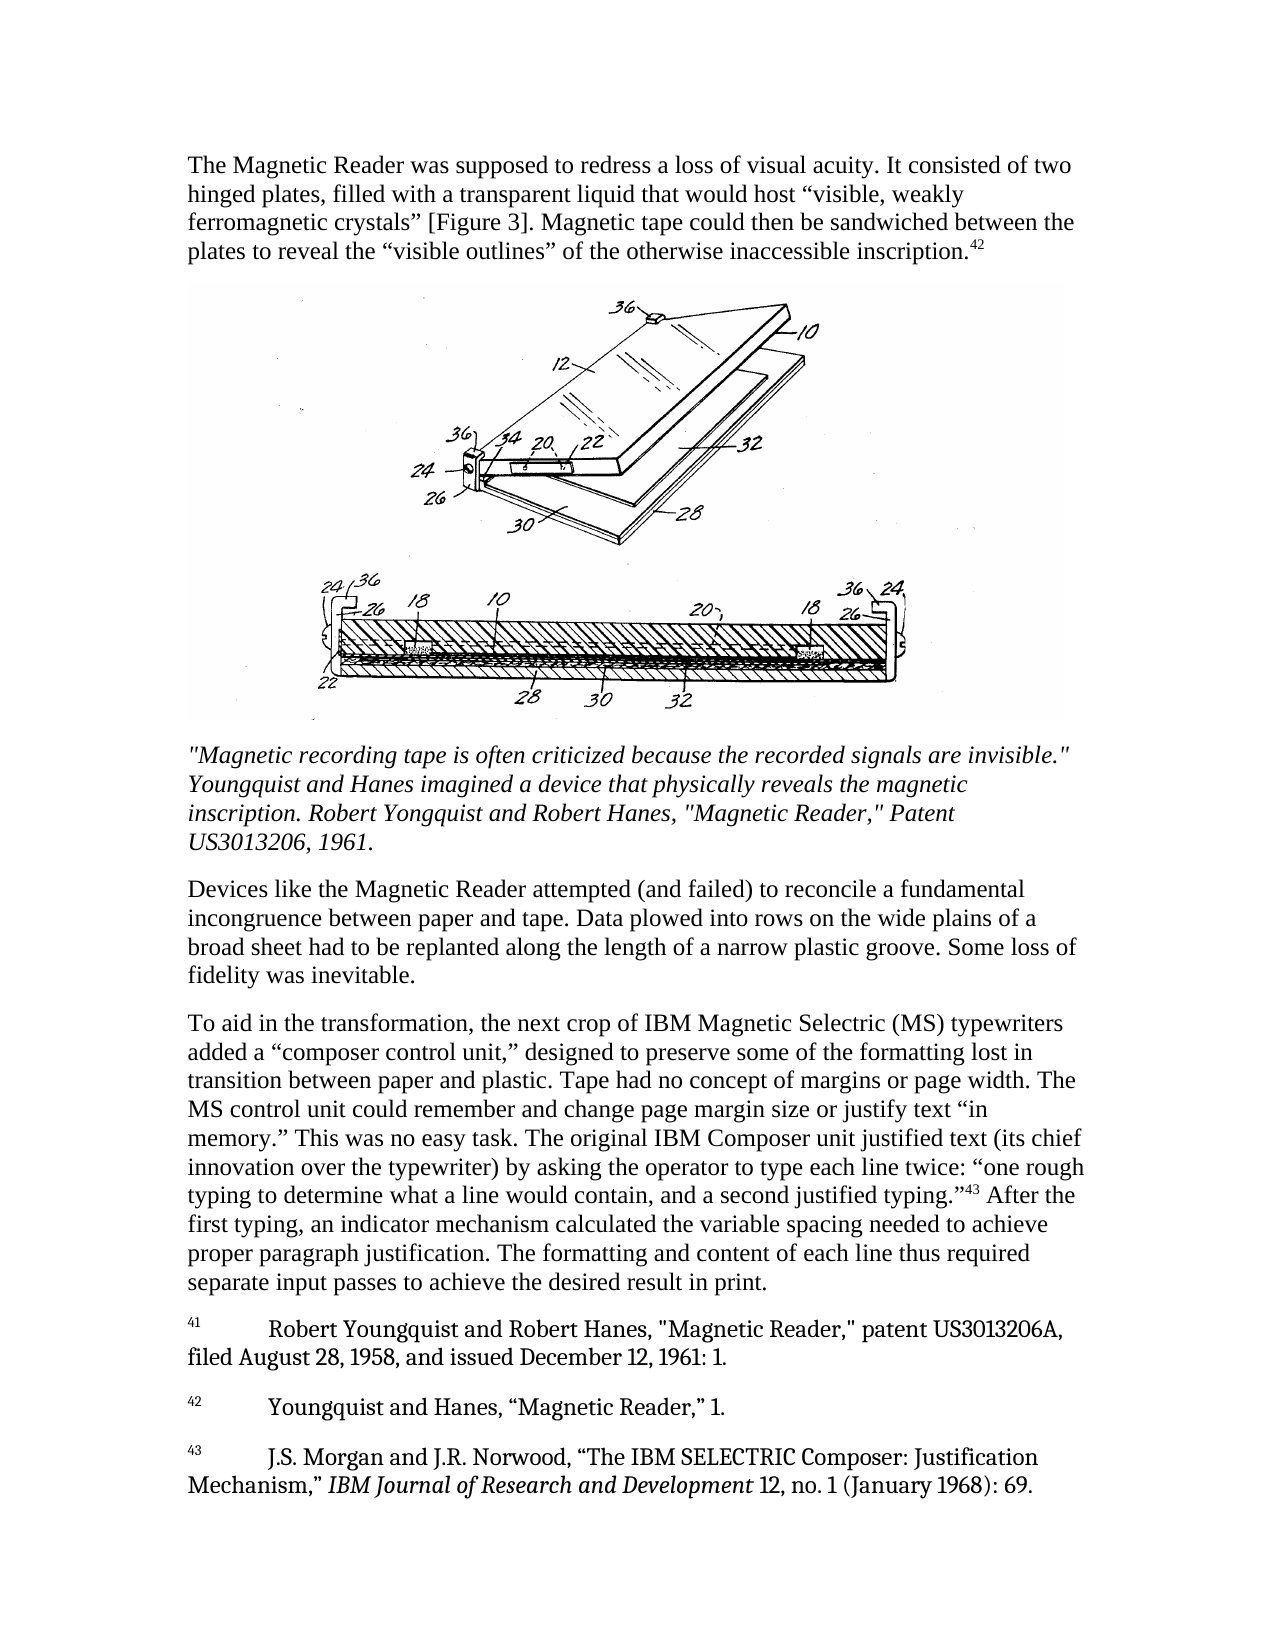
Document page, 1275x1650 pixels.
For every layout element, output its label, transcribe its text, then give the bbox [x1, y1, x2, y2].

text "Magnetic recording tape is often criticized because the recorded signals are invisible." Youngquist and Hanes imagined a device that physically reveals the magnetic inscription. Robert Yongquist and Robert Hanes, "Magnetic Reader," Patent US3013206, 1961. [187, 741, 1087, 856]
text To aid in the transformation, the next crop of IBM Magnetic Selectric (MS) typewriters added a “composer control unit,” designed to preserve some of the formatting lost in transition between paper and plastic. Tape had no concept of margins or page width. The MS control unit could remember and change page margin size or justify text “in memory.” This was no easy task. The original IBM Composer unit justified text (its chief innovation over the typewriter) by asking the operator to type each line twice: “one rough typing to determine what a line would contain, and a second justified typing.” After the first typing, an indicator mechanism calculated the variable spacing needed to achieve proper paragraph justification. The formatting and content of each line thus required separate input passes to achieve the desired result in print. [187, 1008, 1087, 1296]
text The Magnetic Reader was supposed to redress a loss of visual acuity. It consisted of two hinged plates, filled with a transparent liquid that would host “visible, weakly ferromagnetic crystals” [Figure 3]. Magnetic tape could then be sandwiched between the plates to reveal the “visible outlines” of the otherwise inaccessible inscription. [187, 150, 1087, 265]
text Devices like the Magnetic Reader attempted (and failed) to reconcile a fundamental incongruence between paper and tape. Data plowed into rows on the wide plains of a broad sheet had to be replanted along the length of a narrow plastic groove. Some loss of fidelity was inevitable. [187, 874, 1087, 989]
picture [187, 283, 1063, 720]
